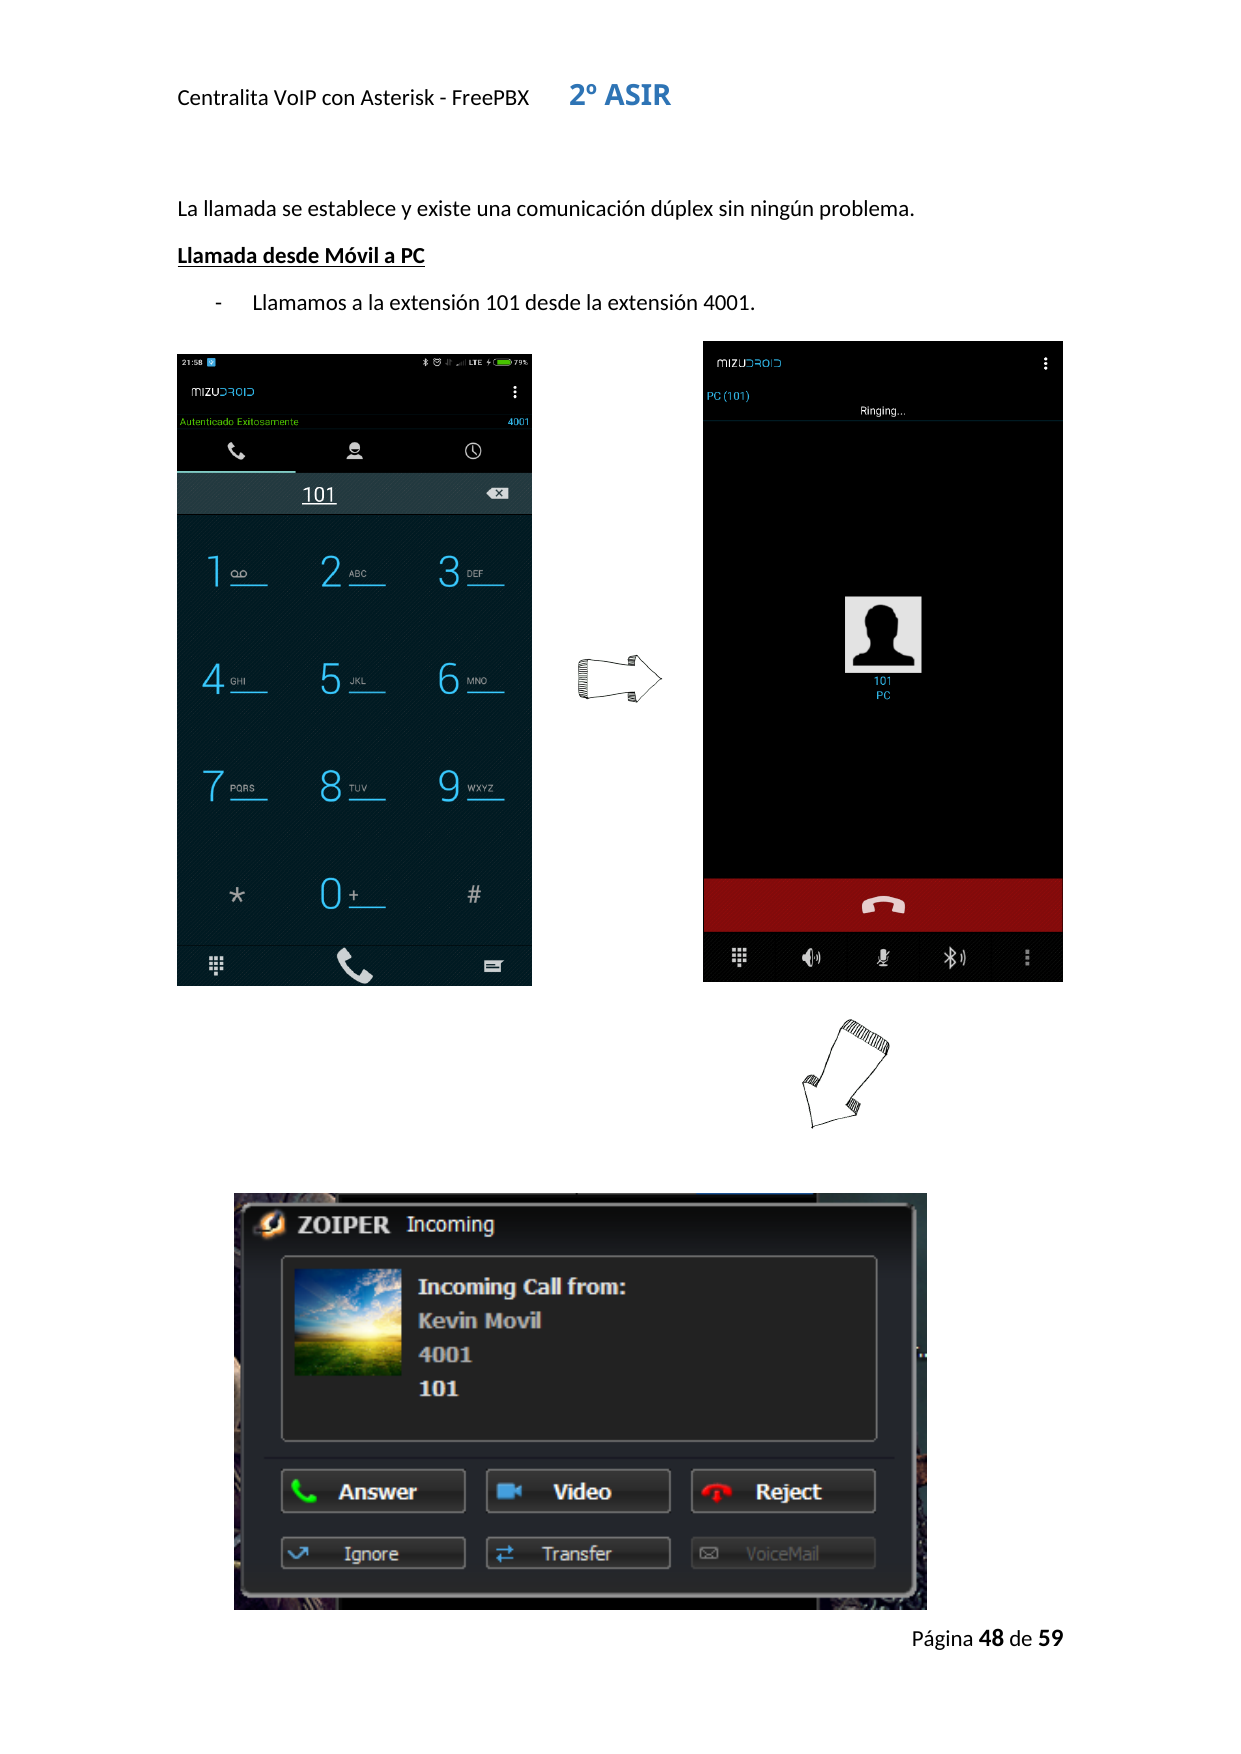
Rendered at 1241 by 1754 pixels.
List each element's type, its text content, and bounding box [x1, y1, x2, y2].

text Llamada desde Móvil a PC [177, 241, 1063, 269]
picture [576, 634, 664, 723]
picture [703, 341, 1063, 982]
picture [177, 354, 532, 986]
text La llamada se establece y existe una comunicación dúplex sin ningún problema. [177, 194, 1063, 222]
picture [760, 998, 921, 1160]
picture [234, 1193, 927, 1610]
list Llamamos a la extensión 101 desde la extensión 4001. [215, 288, 1063, 316]
